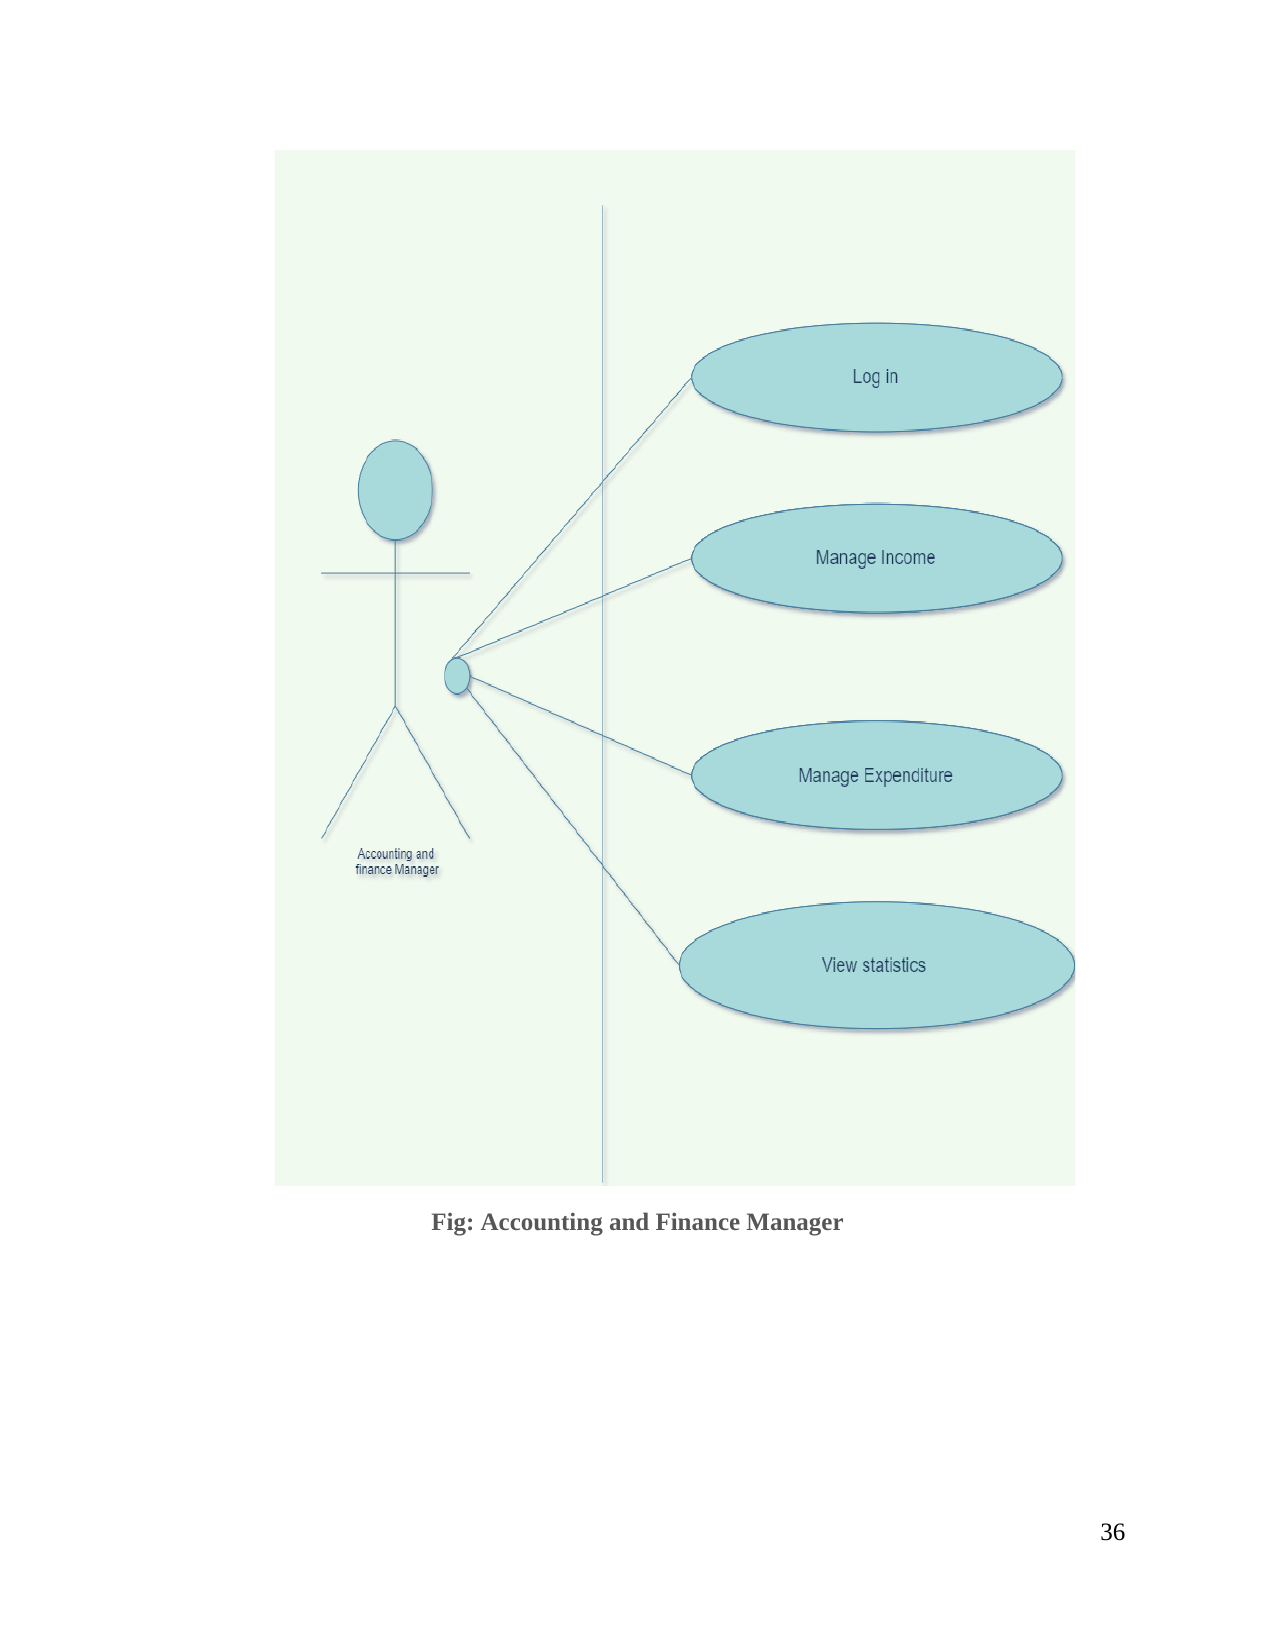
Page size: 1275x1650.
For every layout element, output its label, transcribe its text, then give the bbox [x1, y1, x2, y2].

subtitle Fig: Accounting and Finance Manager [150, 1207, 1125, 1235]
picture [274, 150, 1076, 1186]
